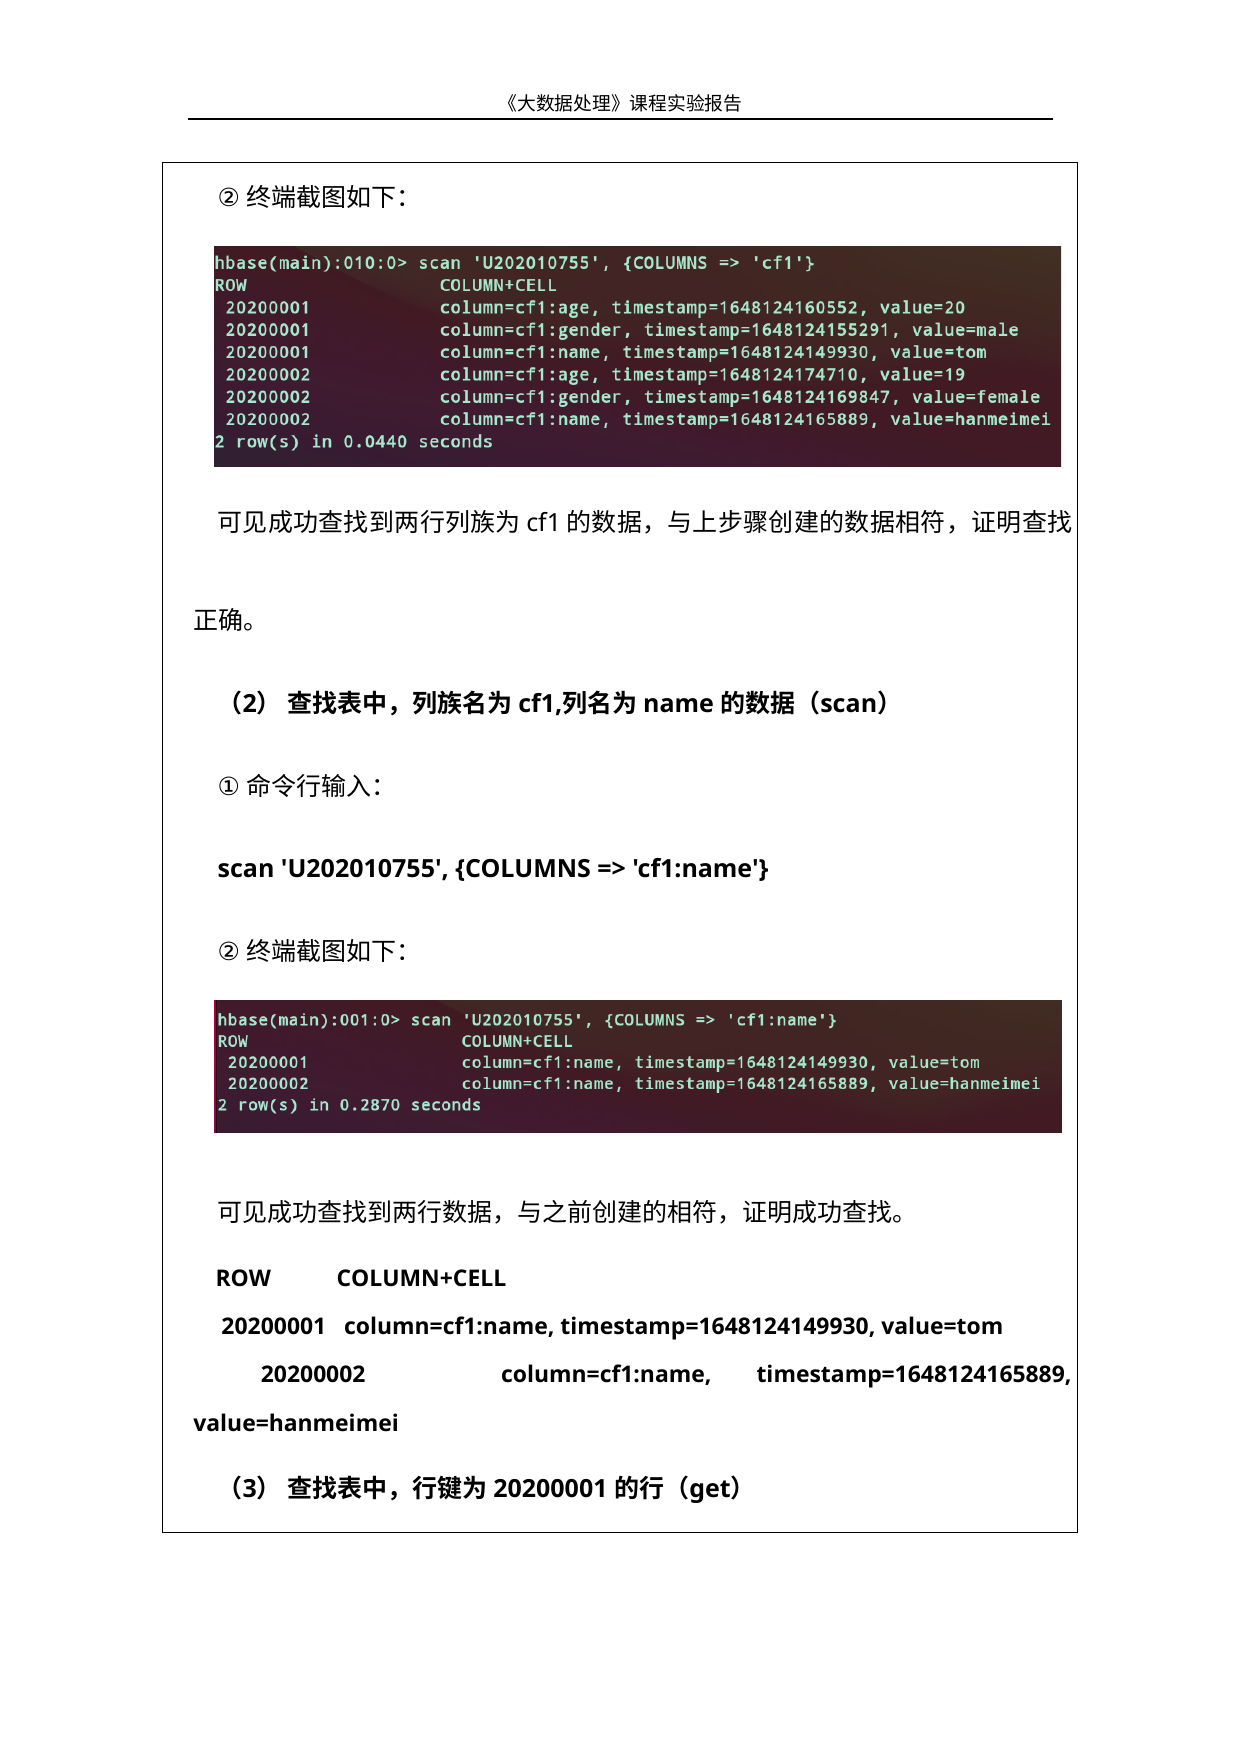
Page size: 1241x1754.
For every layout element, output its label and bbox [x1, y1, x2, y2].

table_cell [163, 163, 1077, 1532]
picture [214, 246, 1062, 467]
picture [214, 1000, 1062, 1133]
